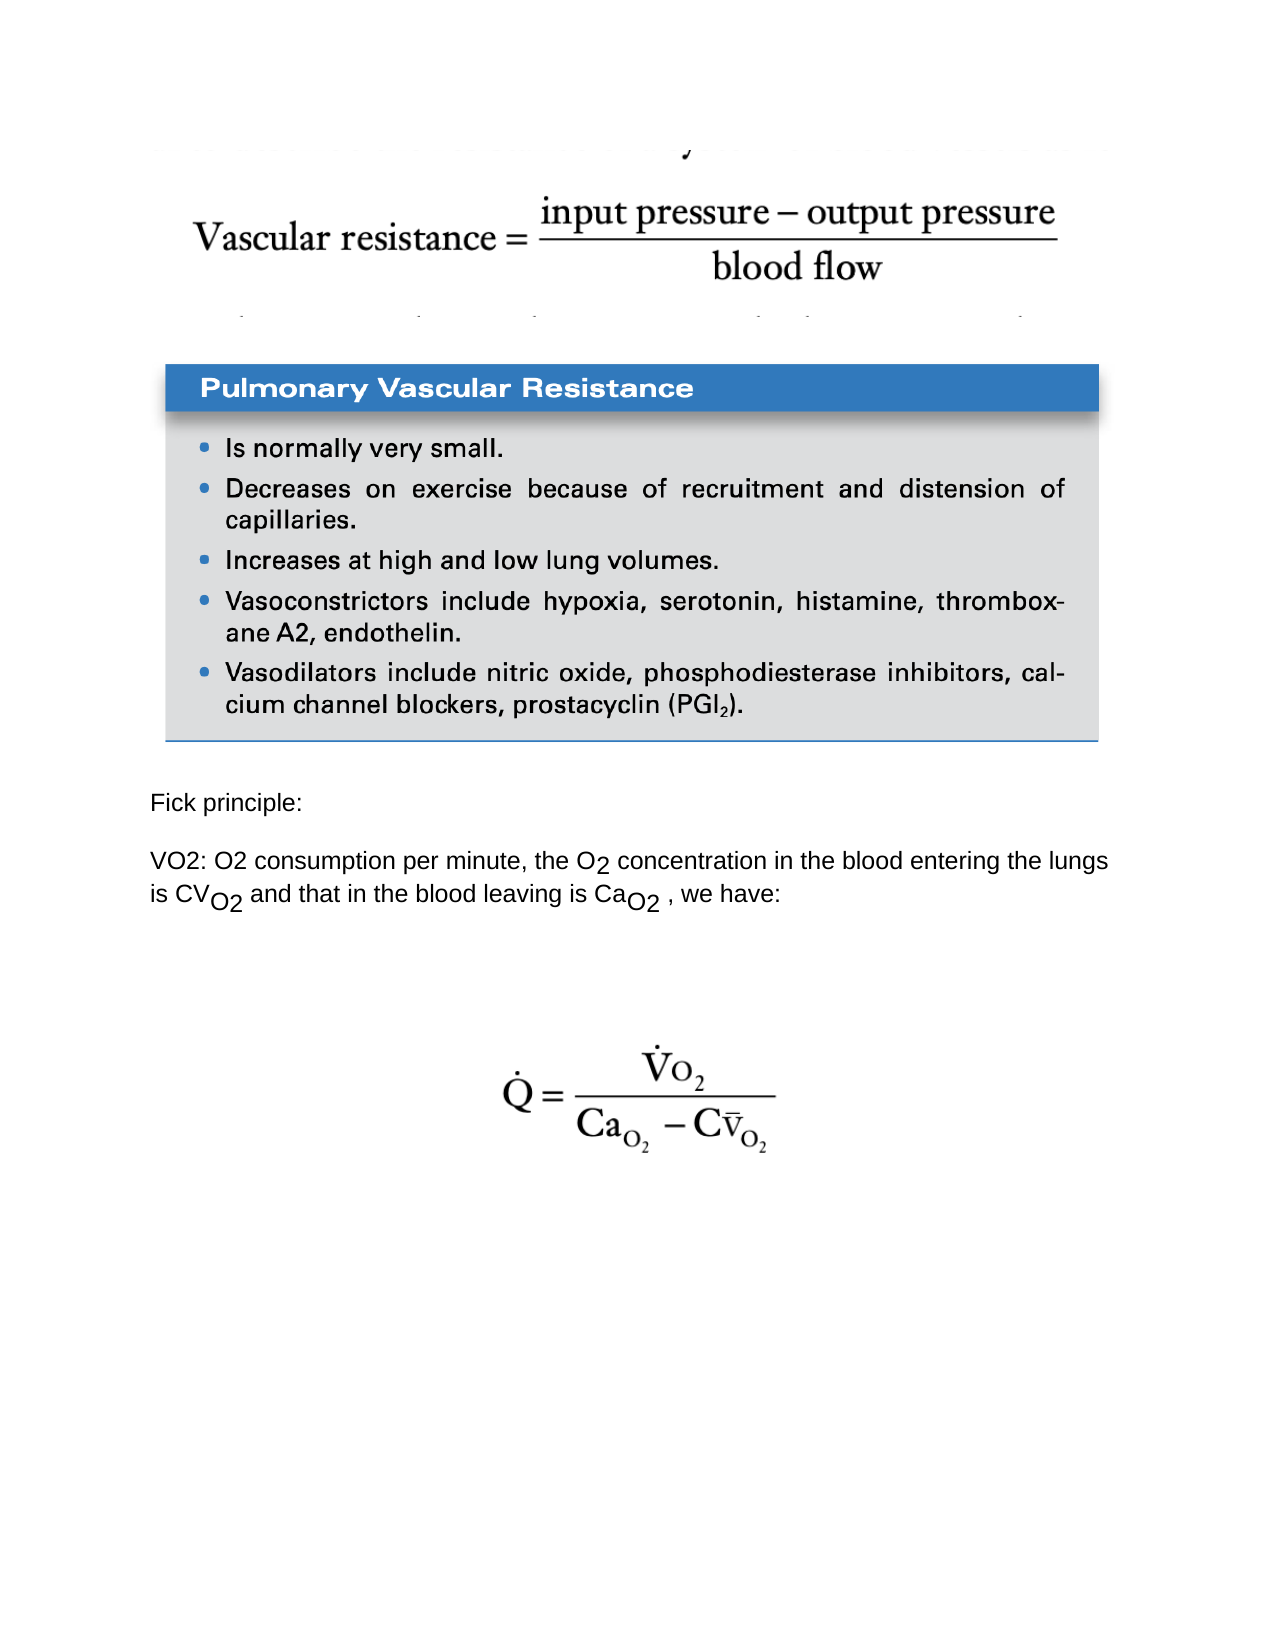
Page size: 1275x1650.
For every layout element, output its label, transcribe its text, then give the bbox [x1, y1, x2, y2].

text VO2: O2 consumption per minute, the O2 concentration in the blood entering the lungs is CVO2 and that in the blood leaving is CaO2 , we have: [150, 846, 1125, 918]
picture [150, 345, 1125, 759]
picture [150, 150, 1109, 317]
picture [414, 1004, 861, 1224]
text Fick principle: [150, 788, 1125, 817]
